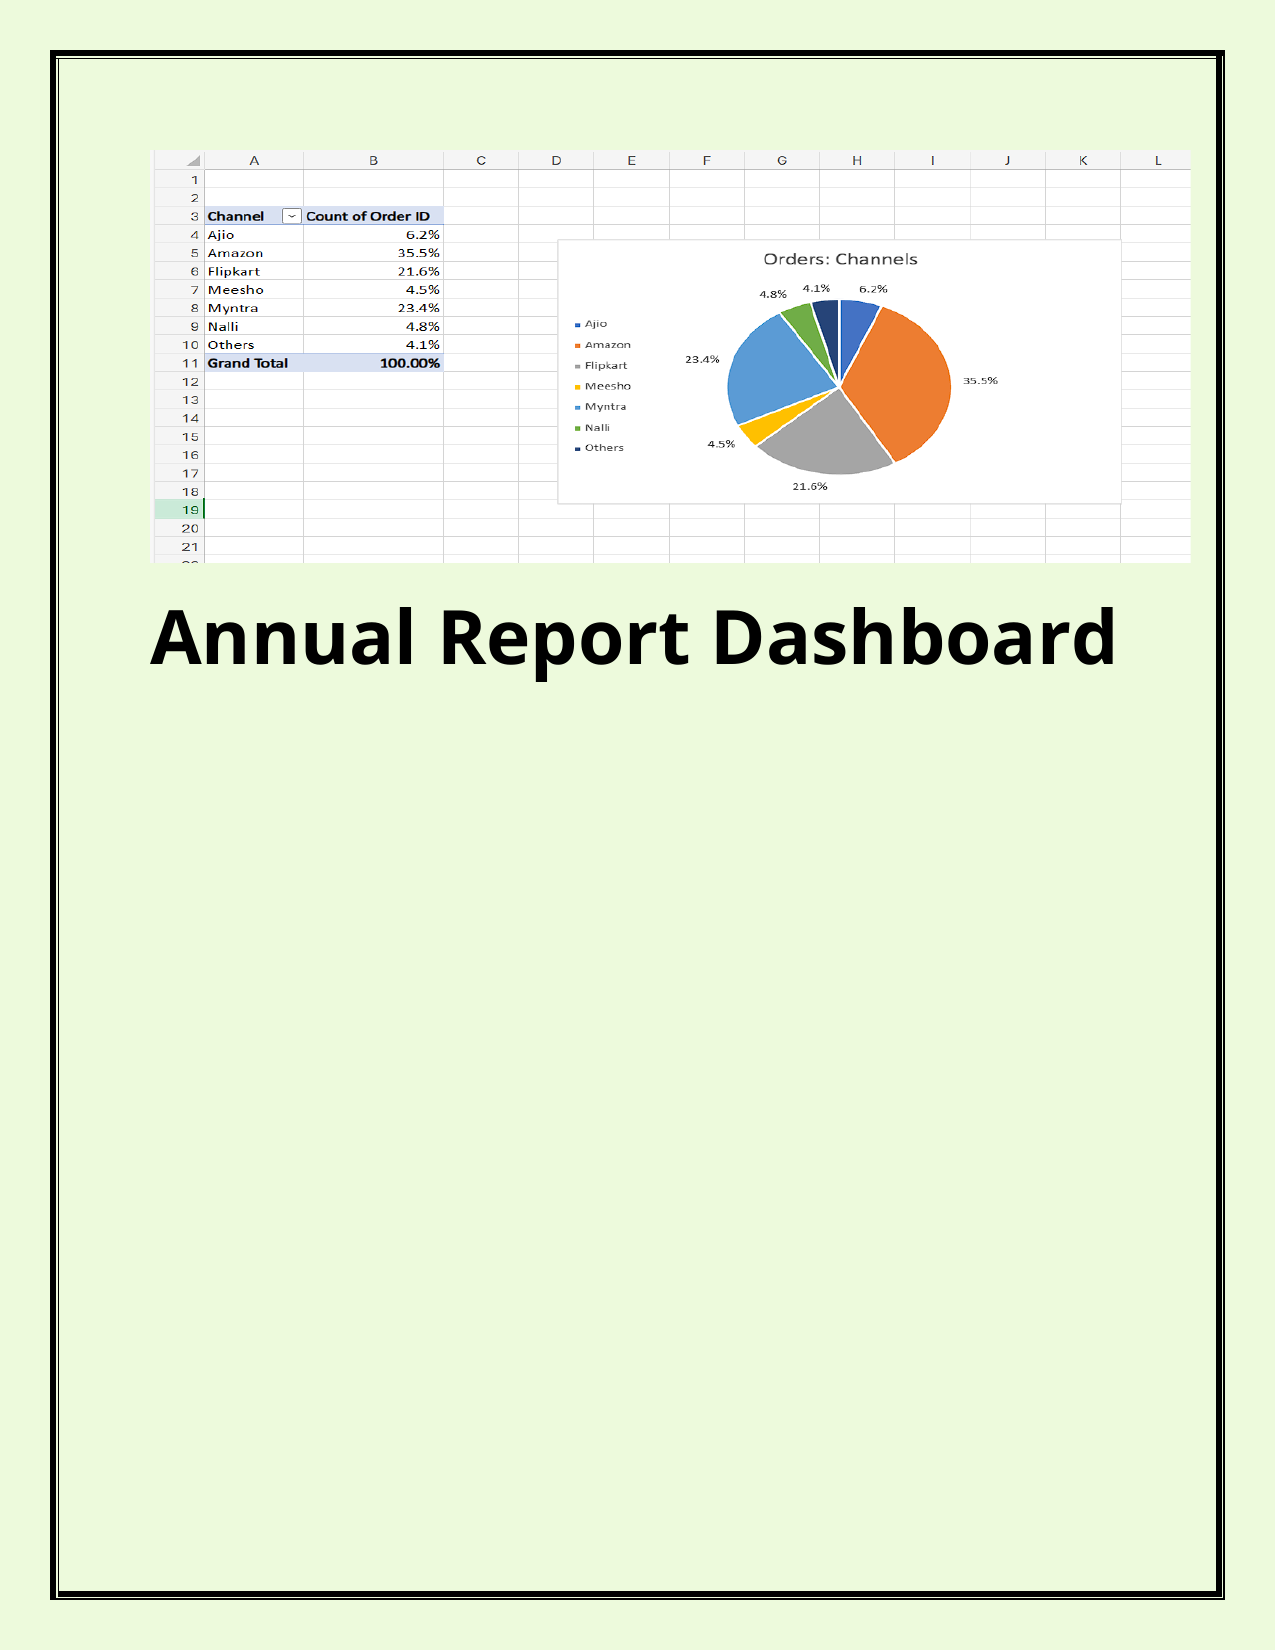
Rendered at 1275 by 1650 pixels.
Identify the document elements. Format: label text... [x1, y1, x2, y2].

text Annual Report Dashboard [150, 584, 1125, 687]
picture [150, 150, 1191, 563]
